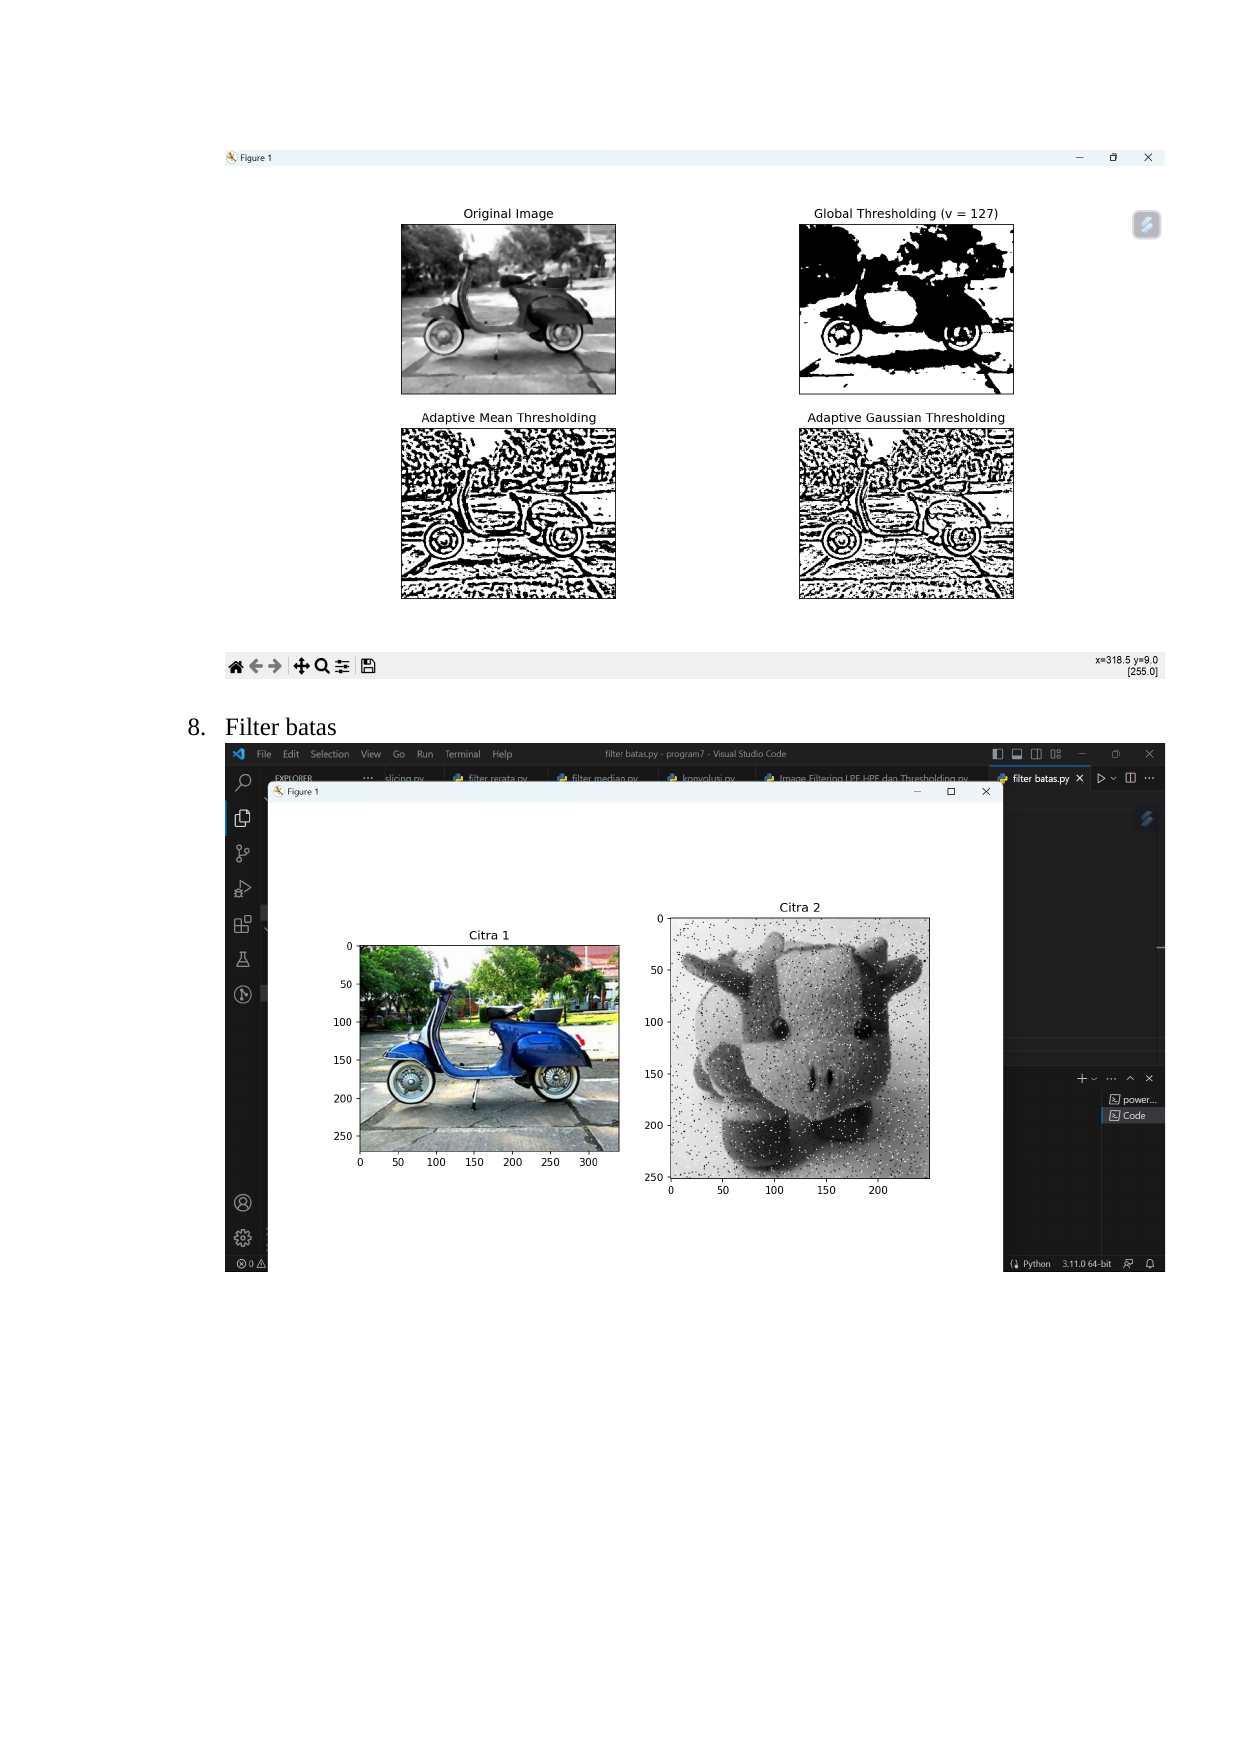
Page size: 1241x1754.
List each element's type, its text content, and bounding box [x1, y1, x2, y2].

list Filter batas [187, 712, 1090, 741]
picture [225, 150, 1166, 679]
picture [225, 743, 1166, 1272]
